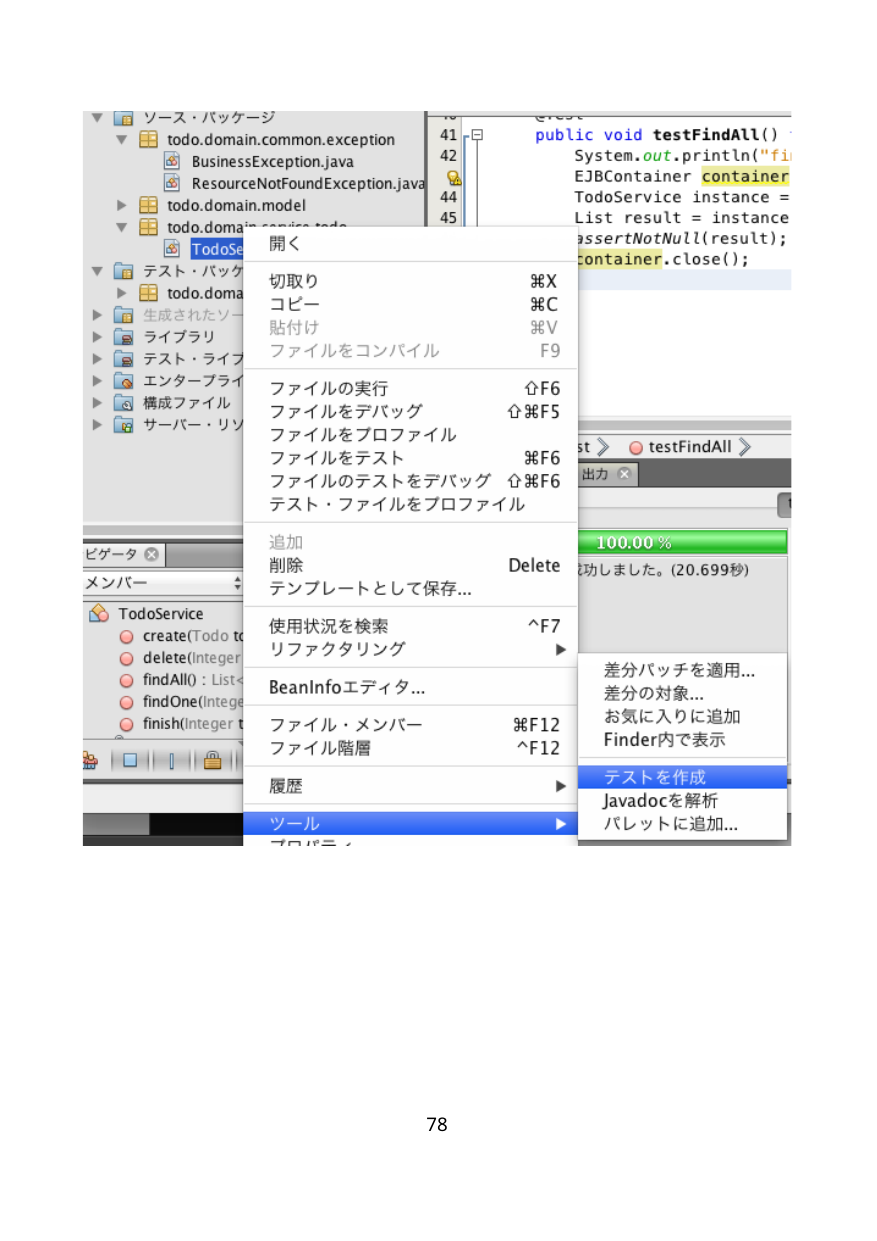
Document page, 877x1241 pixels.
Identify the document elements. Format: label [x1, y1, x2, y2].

picture [82, 111, 792, 846]
